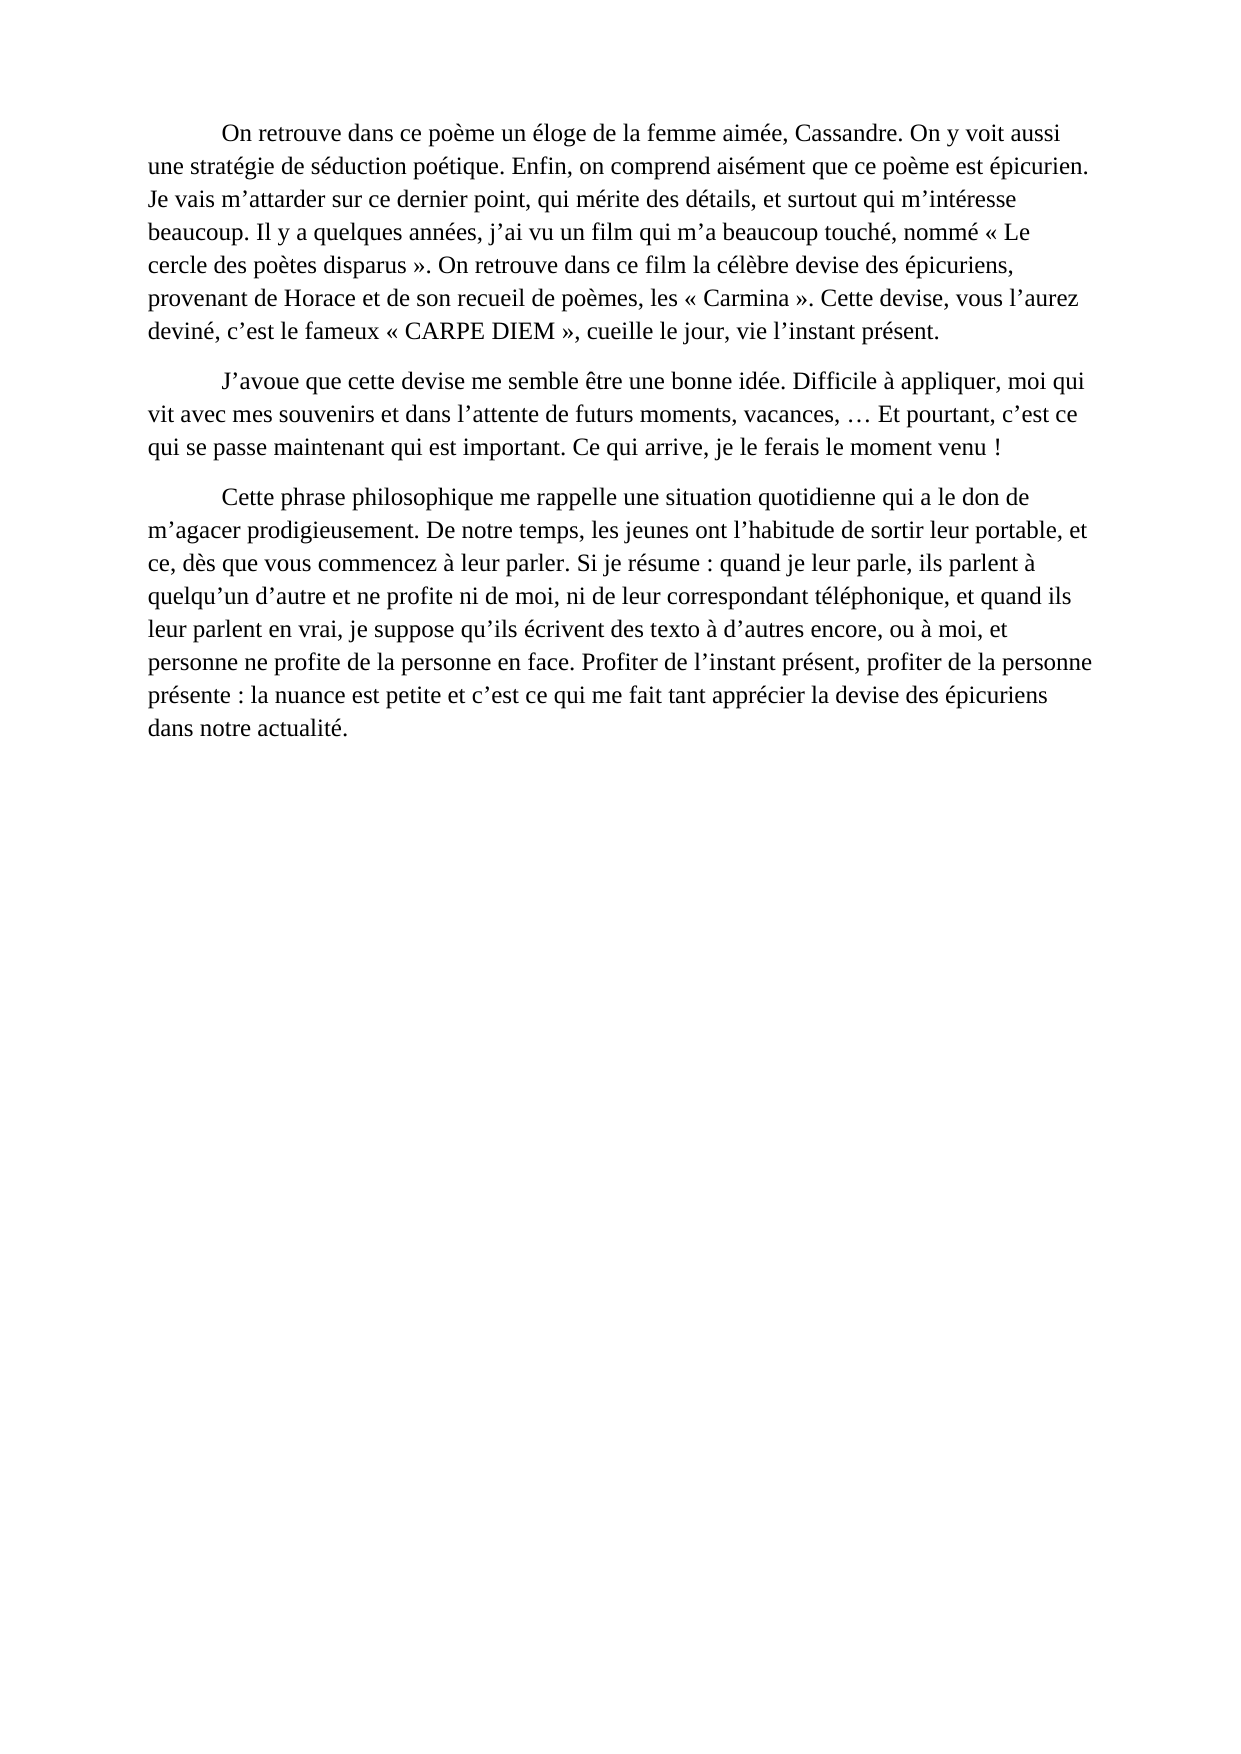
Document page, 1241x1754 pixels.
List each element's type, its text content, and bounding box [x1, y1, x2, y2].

text J’avoue que cette devise me semble être une bonne idée. Difficile à appliquer, moi qui vit avec mes souvenirs et dans l’attente de futurs moments, vacances, … Et pourtant, c’est ce qui se passe maintenant qui est important. Ce qui arrive, je le ferais le moment venu ! [148, 366, 1092, 461]
text On retrouve dans ce poème un éloge de la femme aimée, Cassandre. On y voit aussi une stratégie de séduction poétique. Enfin, on comprend aisément que ce poème est épicurien. Je vais m’attarder sur ce dernier point, qui mérite des détails, et surtout qui m’intéresse beaucoup. Il y a quelques années, j’ai vu un film qui m’a beaucoup touché, nommé « Le cercle des poètes disparus ». On retrouve dans ce film la célèbre devise des épicuriens, provenant de Horace et de son recueil de poèmes, les « Carmina ». Cette devise, vous l’aurez deviné, c’est le fameux « CARPE DIEM », cueille le jour, vie l’instant présent. [148, 118, 1092, 345]
text Cette phrase philosophique me rappelle une situation quotidienne qui a le don de m’agacer prodigieusement. De notre temps, les jeunes ont l’habitude de sortir leur portable, et ce, dès que vous commencez à leur parler. Si je résume : quand je leur parle, ils parlent à quelqu’un d’autre et ne profite ni de moi, ni de leur correspondant téléphonique, et quand ils leur parlent en vrai, je suppose qu’ils écrivent des texto à d’autres encore, ou à moi, et personne ne profite de la personne en face. Profiter de l’instant présent, profiter de la personne présente : la nuance est petite et c’est ce qui me fait tant apprécier la devise des épicuriens dans notre actualité. [148, 482, 1092, 742]
